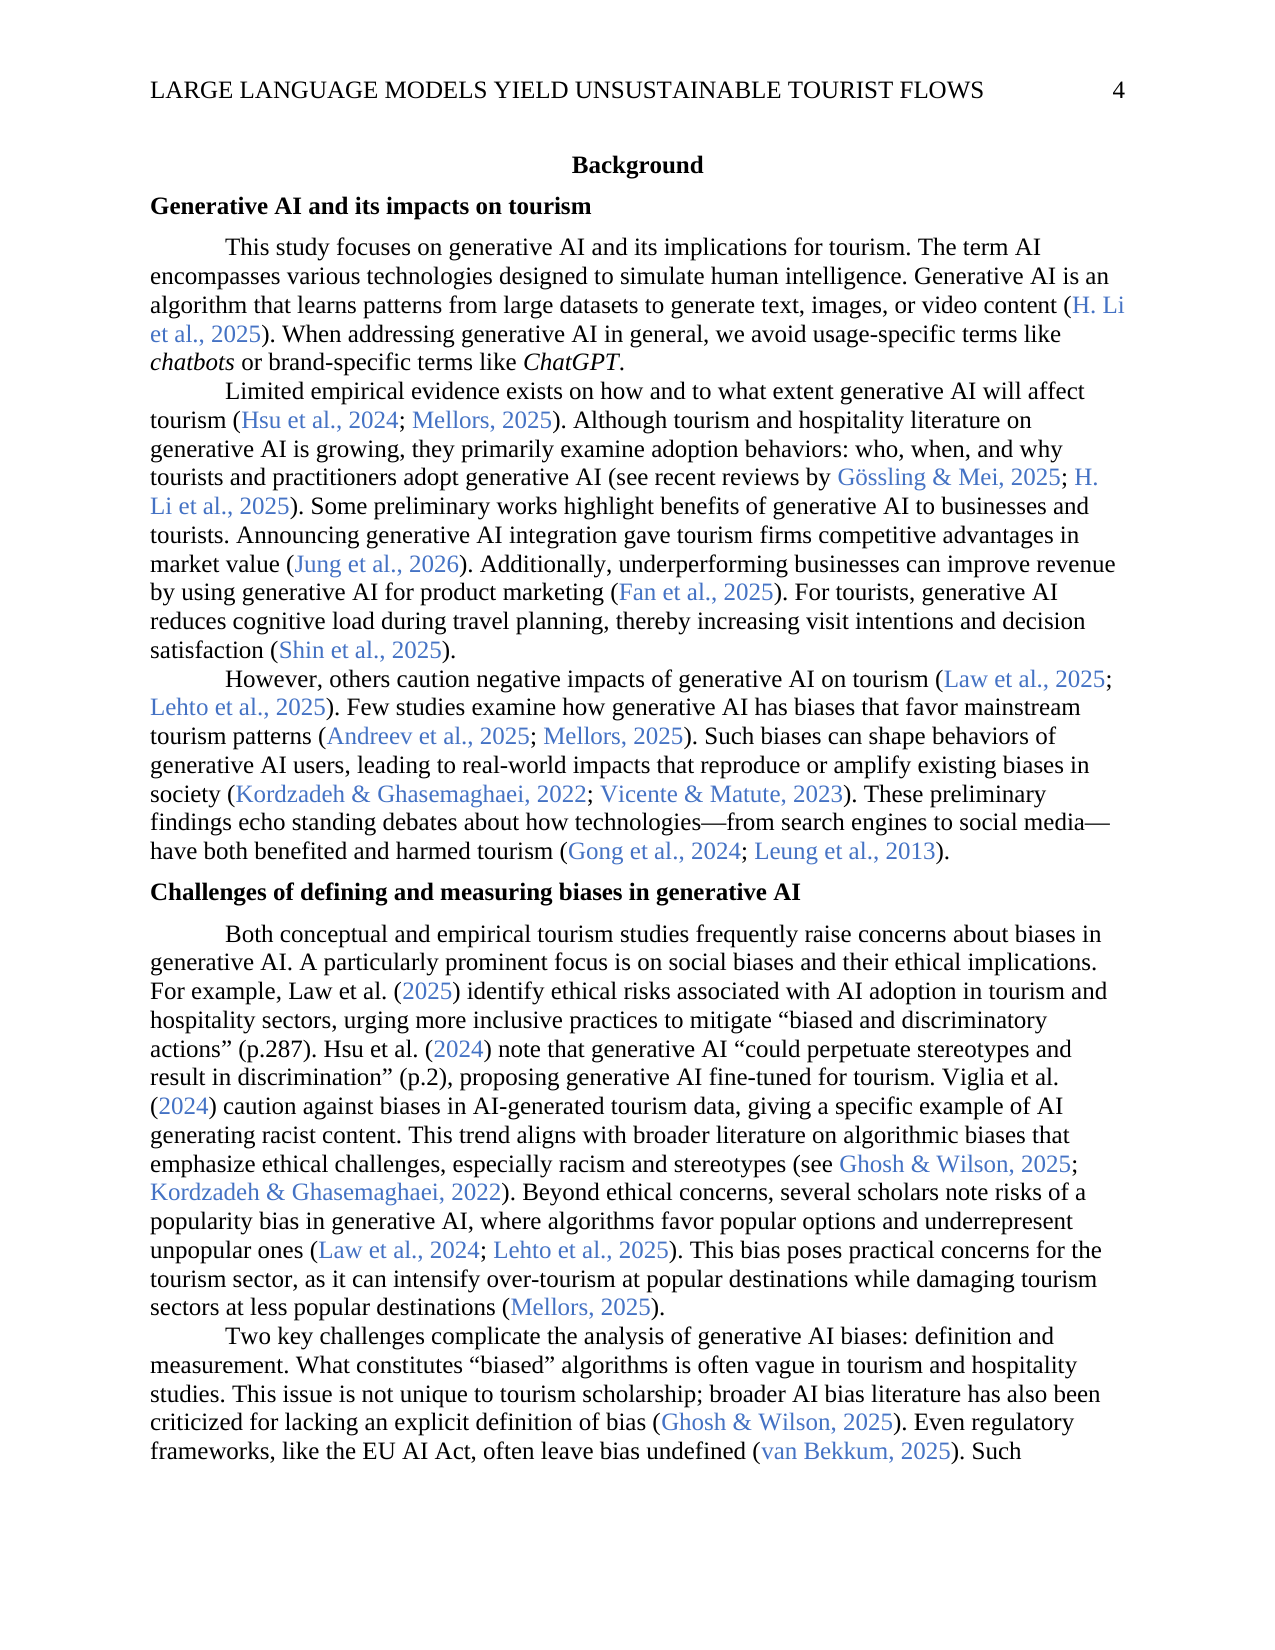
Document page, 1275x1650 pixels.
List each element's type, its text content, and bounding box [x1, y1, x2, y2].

subtitle Challenges of defining and measuring biases in generative AI [150, 877, 1125, 906]
subtitle Generative AI and its impacts on tourism [150, 191, 1125, 220]
text This study focuses on generative AI and its implications for tourism. The term AI encompasses various technologies designed to simulate human intelligence. Generative AI is an algorithm that learns patterns from large datasets to generate text, images, or video content (H. Li et al., 2025). When addressing generative AI in general, we avoid usage-specific terms like chatbots or brand-specific terms like ChatGPT. [150, 232, 1125, 376]
text Both conceptual and empirical tourism studies frequently raise concerns about biases in generative AI. A particularly prominent focus is on social biases and their ethical implications. For example, Law et al. (2025) identify ethical risks associated with AI adoption in tourism and hospitality sectors, urging more inclusive practices to mitigate “biased and discriminatory actions” (p.287). Hsu et al. (2024) note that generative AI “could perpetuate stereotypes and result in discrimination” (p.2), proposing generative AI fine-tuned for tourism. Viglia et al. (2024) caution against biases in AI-generated tourism data, giving a specific example of AI generating racist content. This trend aligns with broader literature on algorithmic biases that emphasize ethical challenges, especially racism and stereotypes (see Ghosh & Wilson, 2025; Kordzadeh & Ghasemaghaei, 2022). Beyond ethical concerns, several scholars note risks of a popularity bias in generative AI, where algorithms favor popular options and underrepresent unpopular ones (Law et al., 2024; Lehto et al., 2025). This bias poses practical concerns for the tourism sector, as it can intensify over-tourism at popular destinations while damaging tourism sectors at less popular destinations (Mellors, 2025). [150, 919, 1125, 1321]
text However, others caution negative impacts of generative AI on tourism (Law et al., 2025; Lehto et al., 2025). Few studies examine how generative AI has biases that favor mainstream tourism patterns (Andreev et al., 2025; Mellors, 2025). Such biases can shape behaviors of generative AI users, leading to real-world impacts that reproduce or amplify existing biases in society (Kordzadeh & Ghasemaghaei, 2022; Vicente & Matute, 2023). These preliminary findings echo standing debates about how technologies—from search engines to social media—have both benefited and harmed tourism (Gong et al., 2024; Leung et al., 2013). [150, 664, 1125, 865]
text Limited empirical evidence exists on how and to what extent generative AI will affect tourism (Hsu et al., 2024; Mellors, 2025). Although tourism and hospitality literature on generative AI is growing, they primarily examine adoption behaviors: who, when, and why tourists and practitioners adopt generative AI (see recent reviews by Gössling & Mei, 2025; H. Li et al., 2025). Some preliminary works highlight benefits of generative AI to businesses and tourists. Announcing generative AI integration gave tourism firms competitive advantages in market value (Jung et al., 2026). Additionally, underperforming businesses can improve revenue by using generative AI for product marketing (Fan et al., 2025). For tourists, generative AI reduces cognitive load during travel planning, thereby increasing visit intentions and decision satisfaction (Shin et al., 2025). [150, 376, 1125, 664]
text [150, 1321, 1125, 1465]
subtitle Background [150, 150, 1125, 179]
